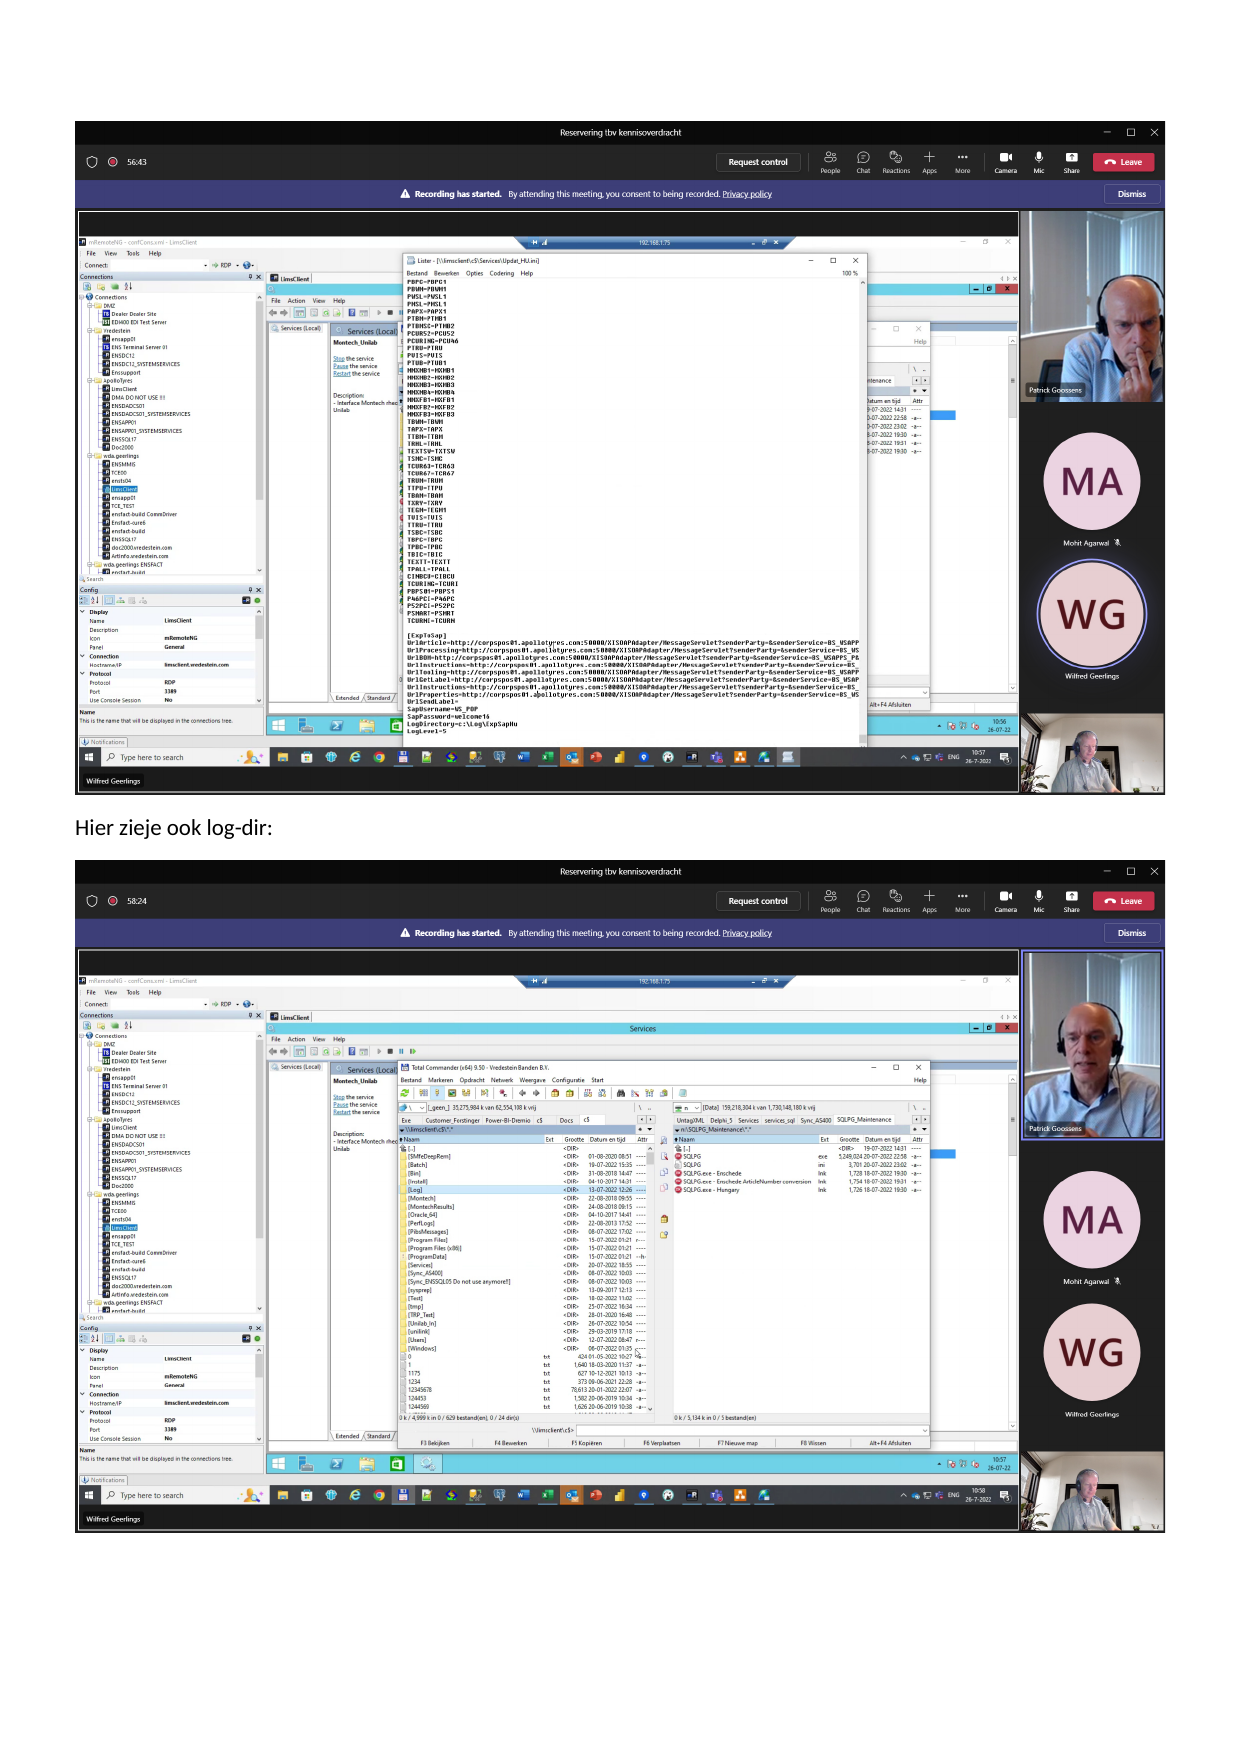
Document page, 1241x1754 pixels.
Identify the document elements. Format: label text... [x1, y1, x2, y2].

picture [75, 121, 1166, 795]
text Hier zieje ook log-dir: [75, 813, 1165, 841]
picture [75, 860, 1166, 1533]
